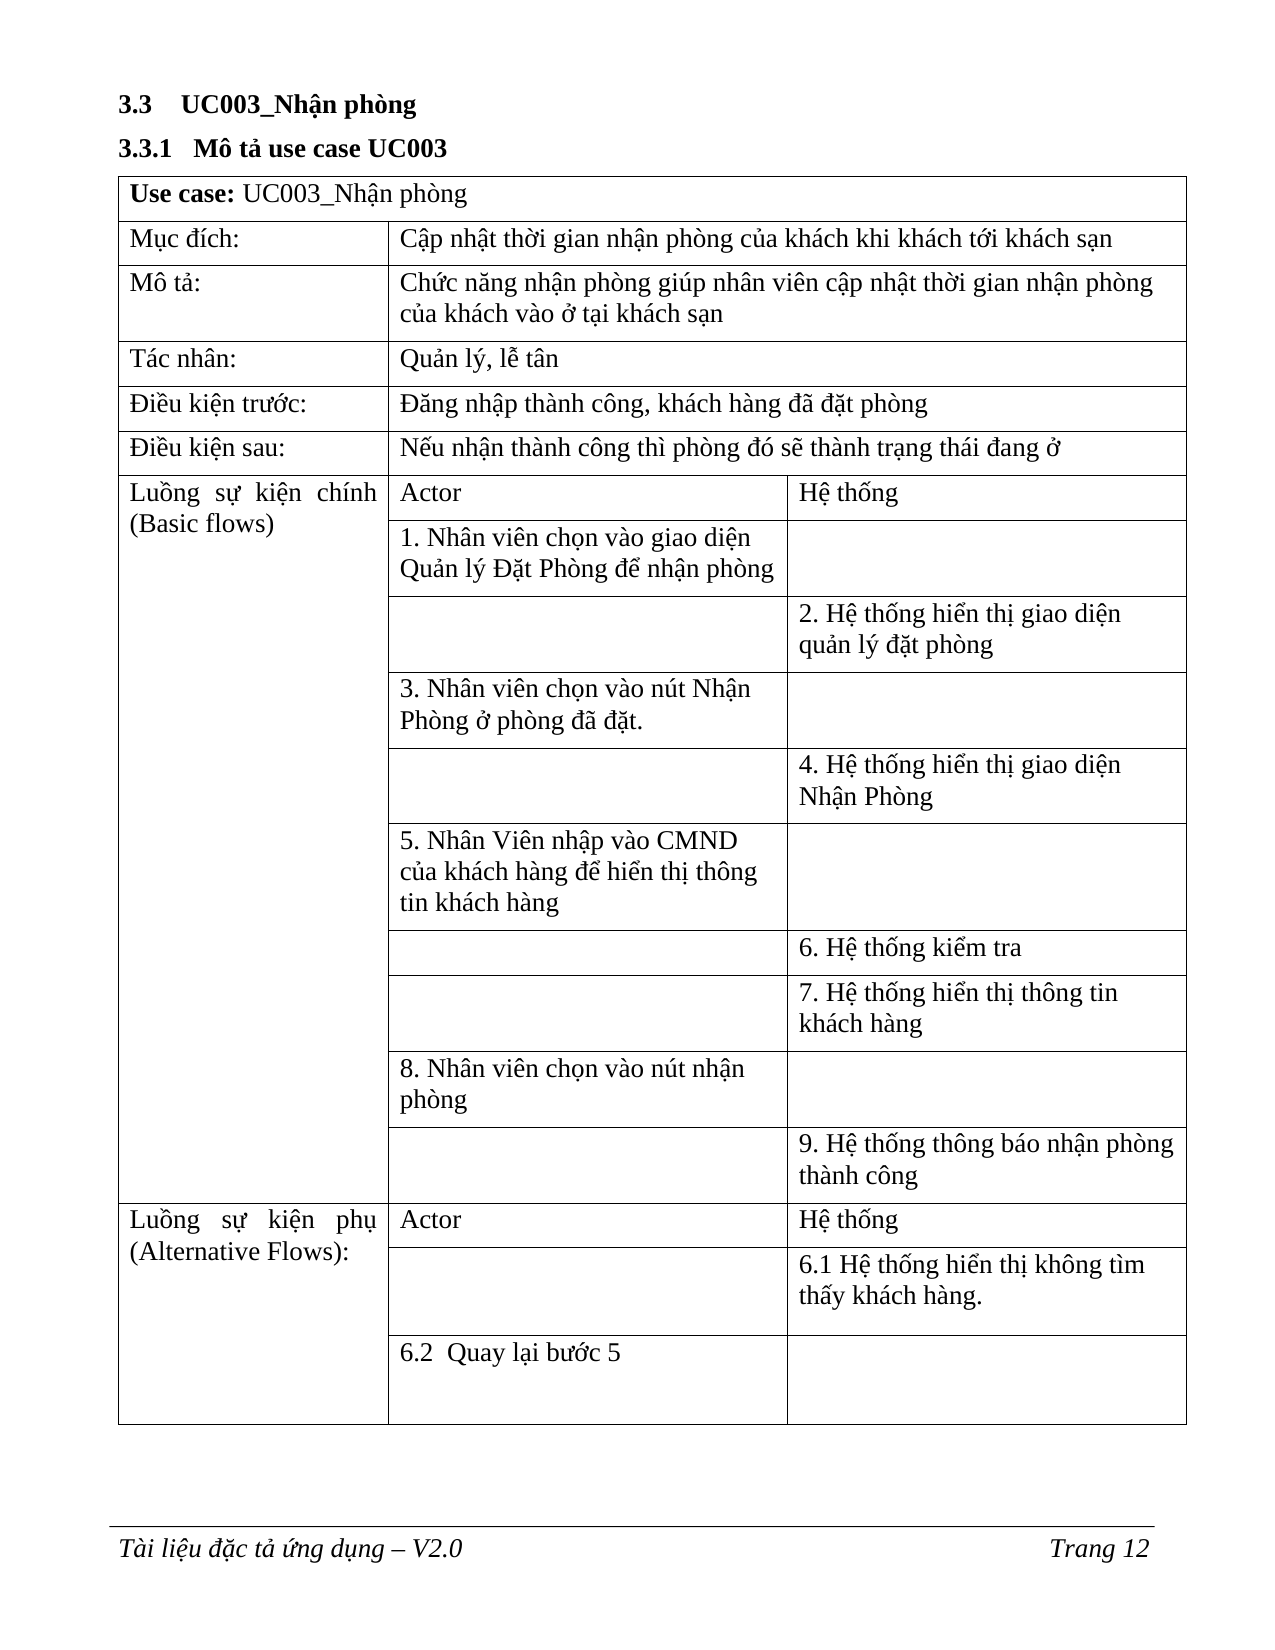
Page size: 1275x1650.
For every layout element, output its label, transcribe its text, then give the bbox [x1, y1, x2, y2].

table_cell [389, 976, 787, 1051]
table_cell Tác nhân: [119, 342, 388, 386]
table_cell Actor [389, 1204, 787, 1247]
table_cell Quản lý, lễ tân [389, 342, 1186, 386]
table_cell 1. Nhân viên chọn vào giao diện Quản lý Đặt Phòng để nhận phòng [389, 521, 787, 596]
table_cell 7. Hệ thống hiển thị thông tin khách hàng [788, 976, 1186, 1051]
table_cell 6. Hệ thống kiểm tra [788, 931, 1186, 975]
table_cell [389, 931, 787, 975]
table_cell Hệ thống [788, 1204, 1186, 1247]
table_cell [788, 521, 1186, 596]
table_cell Điều kiện sau: [119, 432, 388, 475]
subtitle Mô tả use case UC003 [118, 132, 1186, 163]
table_cell [788, 1052, 1186, 1127]
table_cell Hệ thống [788, 476, 1186, 520]
table_cell [389, 1248, 787, 1335]
table_cell 6.2 Quay lại bước 5 [389, 1336, 787, 1424]
table_cell 3. Nhân viên chọn vào nút Nhận Phòng ở phòng đã đặt. [389, 673, 787, 747]
table_cell 5. Nhân Viên nhập vào CMND của khách hàng để hiển thị thông tin khách hàng [389, 824, 787, 930]
table_cell Đăng nhập thành công, khách hàng đã đặt phòng [389, 387, 1186, 431]
table_cell [788, 673, 1186, 747]
table_cell [389, 1128, 787, 1202]
table_cell Luồng sự kiện phụ (Alternative Flows): [119, 1204, 388, 1424]
table_cell Nếu nhận thành công thì phòng đó sẽ thành trạng thái đang ở [389, 432, 1186, 475]
table_cell 4. Hệ thống hiển thị giao diện Nhận Phòng [788, 749, 1186, 823]
table_cell 6.1 Hệ thống hiển thị không tìm thấy khách hàng. [788, 1248, 1186, 1335]
table_header Use case: UC003_Nhận phòng [119, 177, 1186, 221]
table_cell Điều kiện trước: [119, 387, 388, 431]
table_cell 9. Hệ thống thông báo nhận phòng thành công [788, 1128, 1186, 1202]
table_cell Cập nhật thời gian nhận phòng của khách khi khách tới khách sạn [389, 222, 1186, 265]
subtitle UC003_Nhận phòng [118, 89, 1186, 120]
table_cell Mô tả: [119, 266, 388, 341]
table_cell Actor [389, 476, 787, 520]
table_cell [788, 824, 1186, 930]
table_cell Chức năng nhận phòng giúp nhân viên cập nhật thời gian nhận phòng của khách vào ở tại khách sạn [389, 266, 1186, 341]
table_cell 8. Nhân viên chọn vào nút nhận phòng [389, 1052, 787, 1127]
table_cell [389, 597, 787, 672]
table_cell Luồng sự kiện chính (Basic flows) [119, 476, 388, 1202]
table_cell [788, 1336, 1186, 1424]
table_cell Mục đích: [119, 222, 388, 265]
table_cell [389, 749, 787, 823]
table_cell 2. Hệ thống hiển thị giao diện quản lý đặt phòng [788, 597, 1186, 672]
